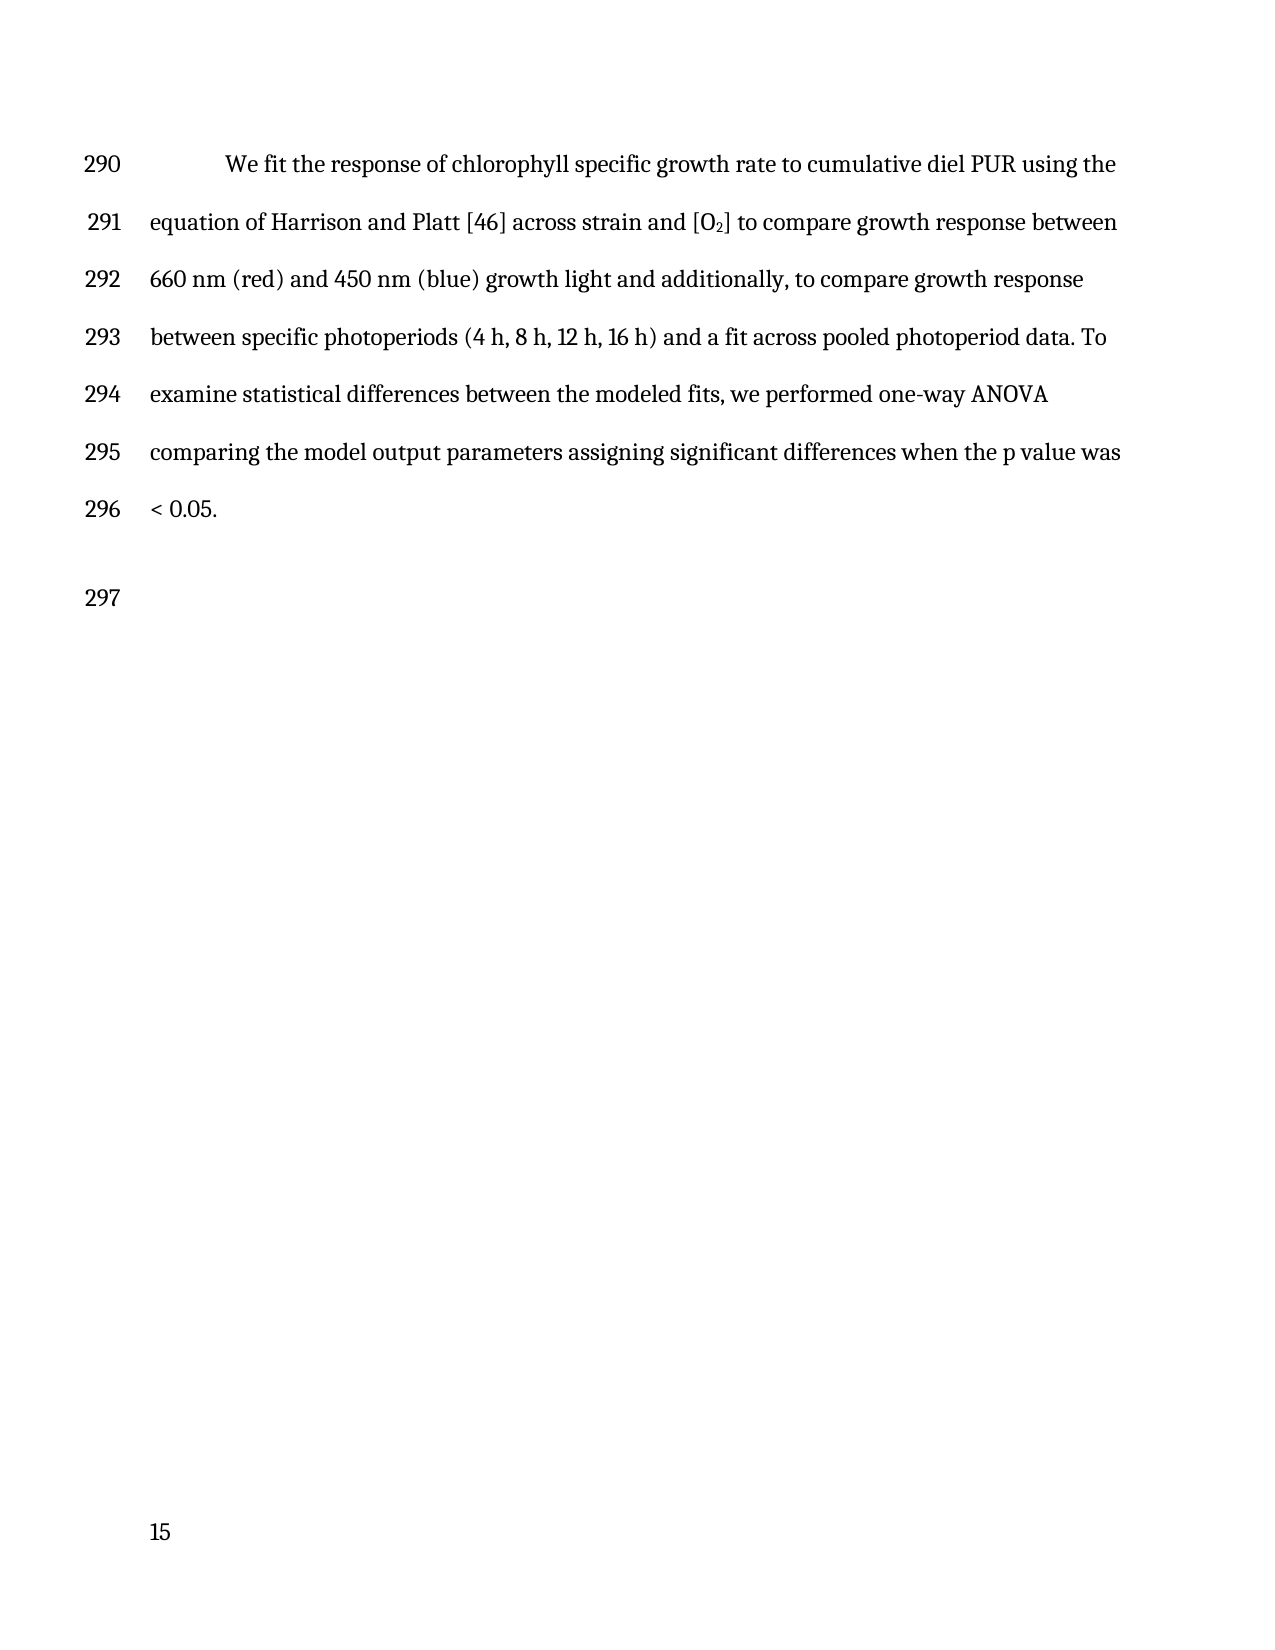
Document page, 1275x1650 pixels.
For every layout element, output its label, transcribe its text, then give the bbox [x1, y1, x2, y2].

text We fit the response of chlorophyll specific growth rate to cumulative diel PUR using the equation of Harrison and Platt [46] across strain and [O2] to compare growth response between 660 nm (red) and 450 nm (blue) growth light and additionally, to compare growth response between specific photoperiods (4 h, 8 h, 12 h, 16 h) and a fit across pooled photoperiod data. To examine statistical differences between the modeled fits, we performed one-way ANOVA comparing the model output parameters assigning significant differences when the p value was < 0.05. [150, 150, 1125, 524]
